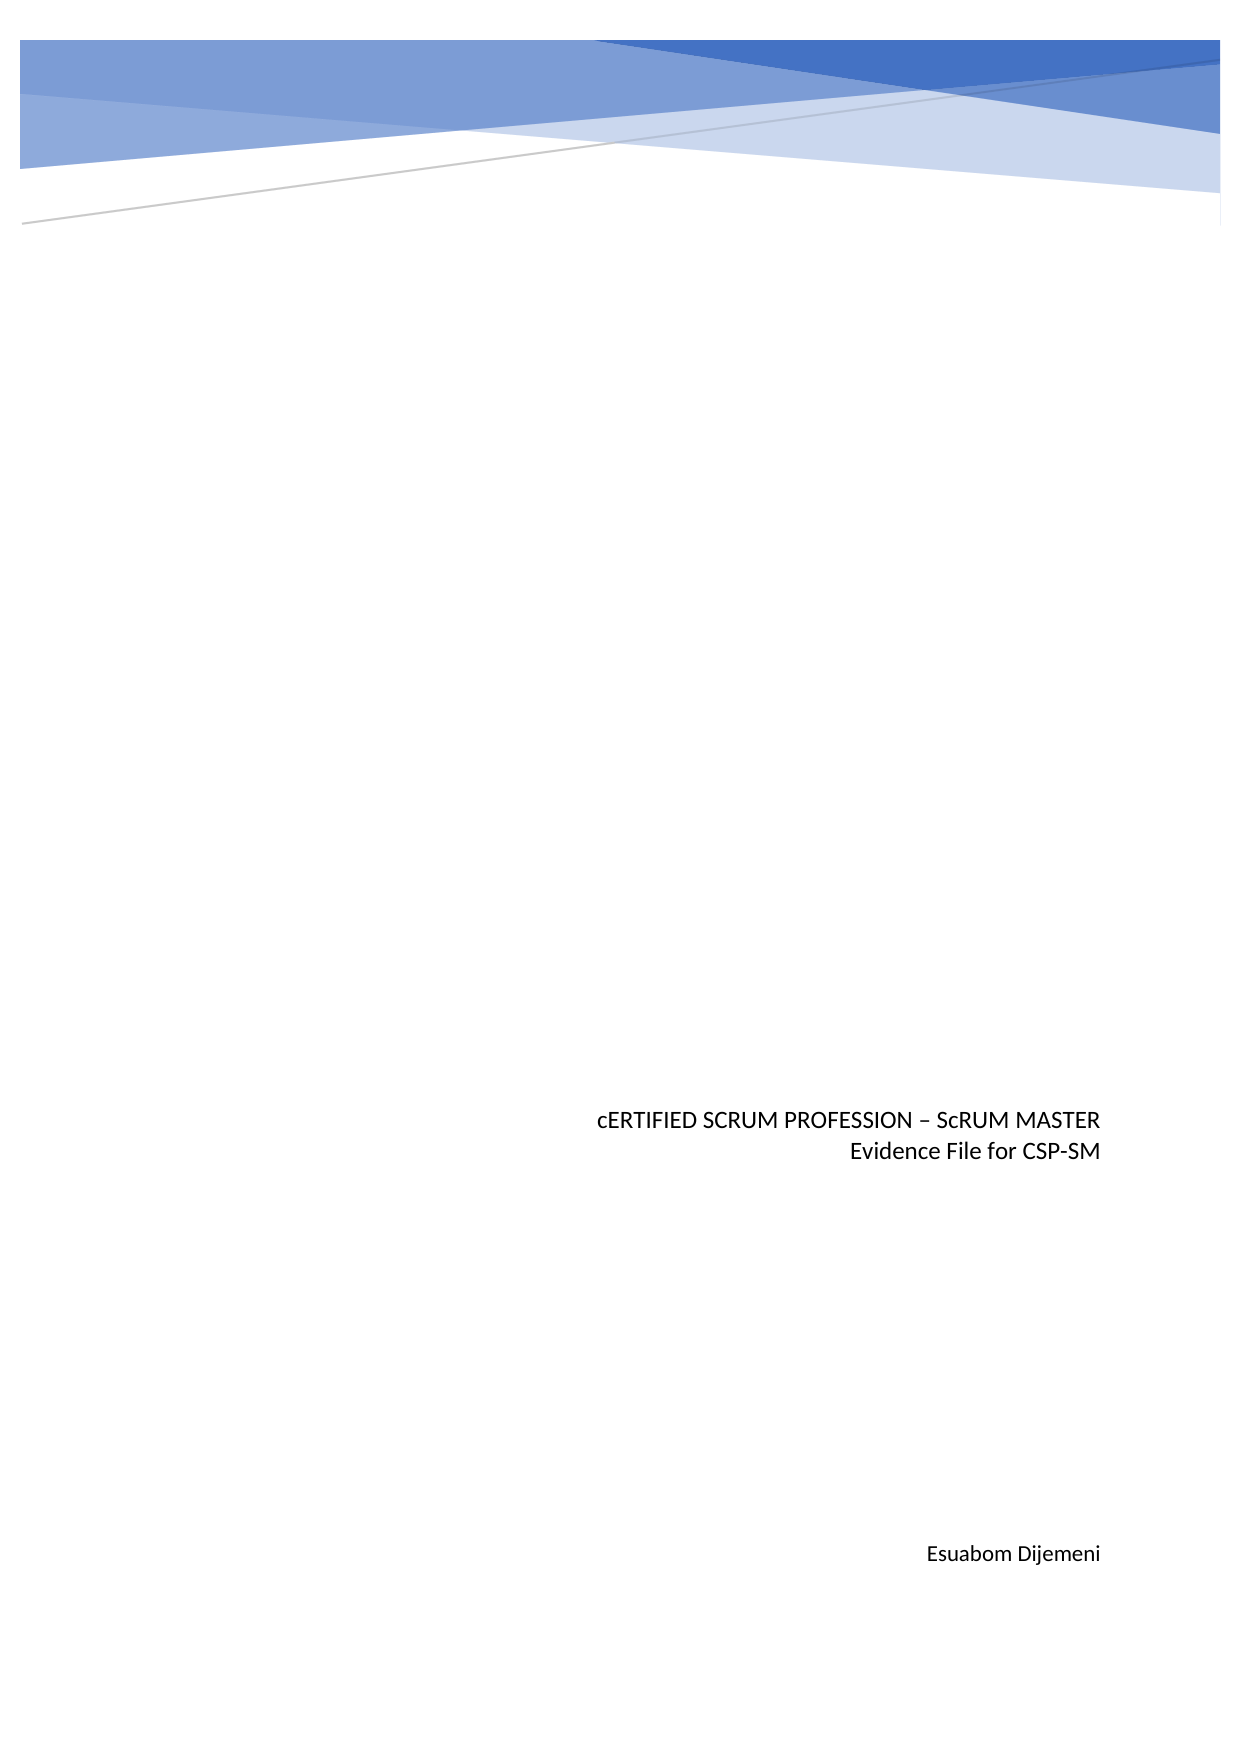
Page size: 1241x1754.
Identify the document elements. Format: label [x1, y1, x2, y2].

picture [20, 40, 1221, 240]
